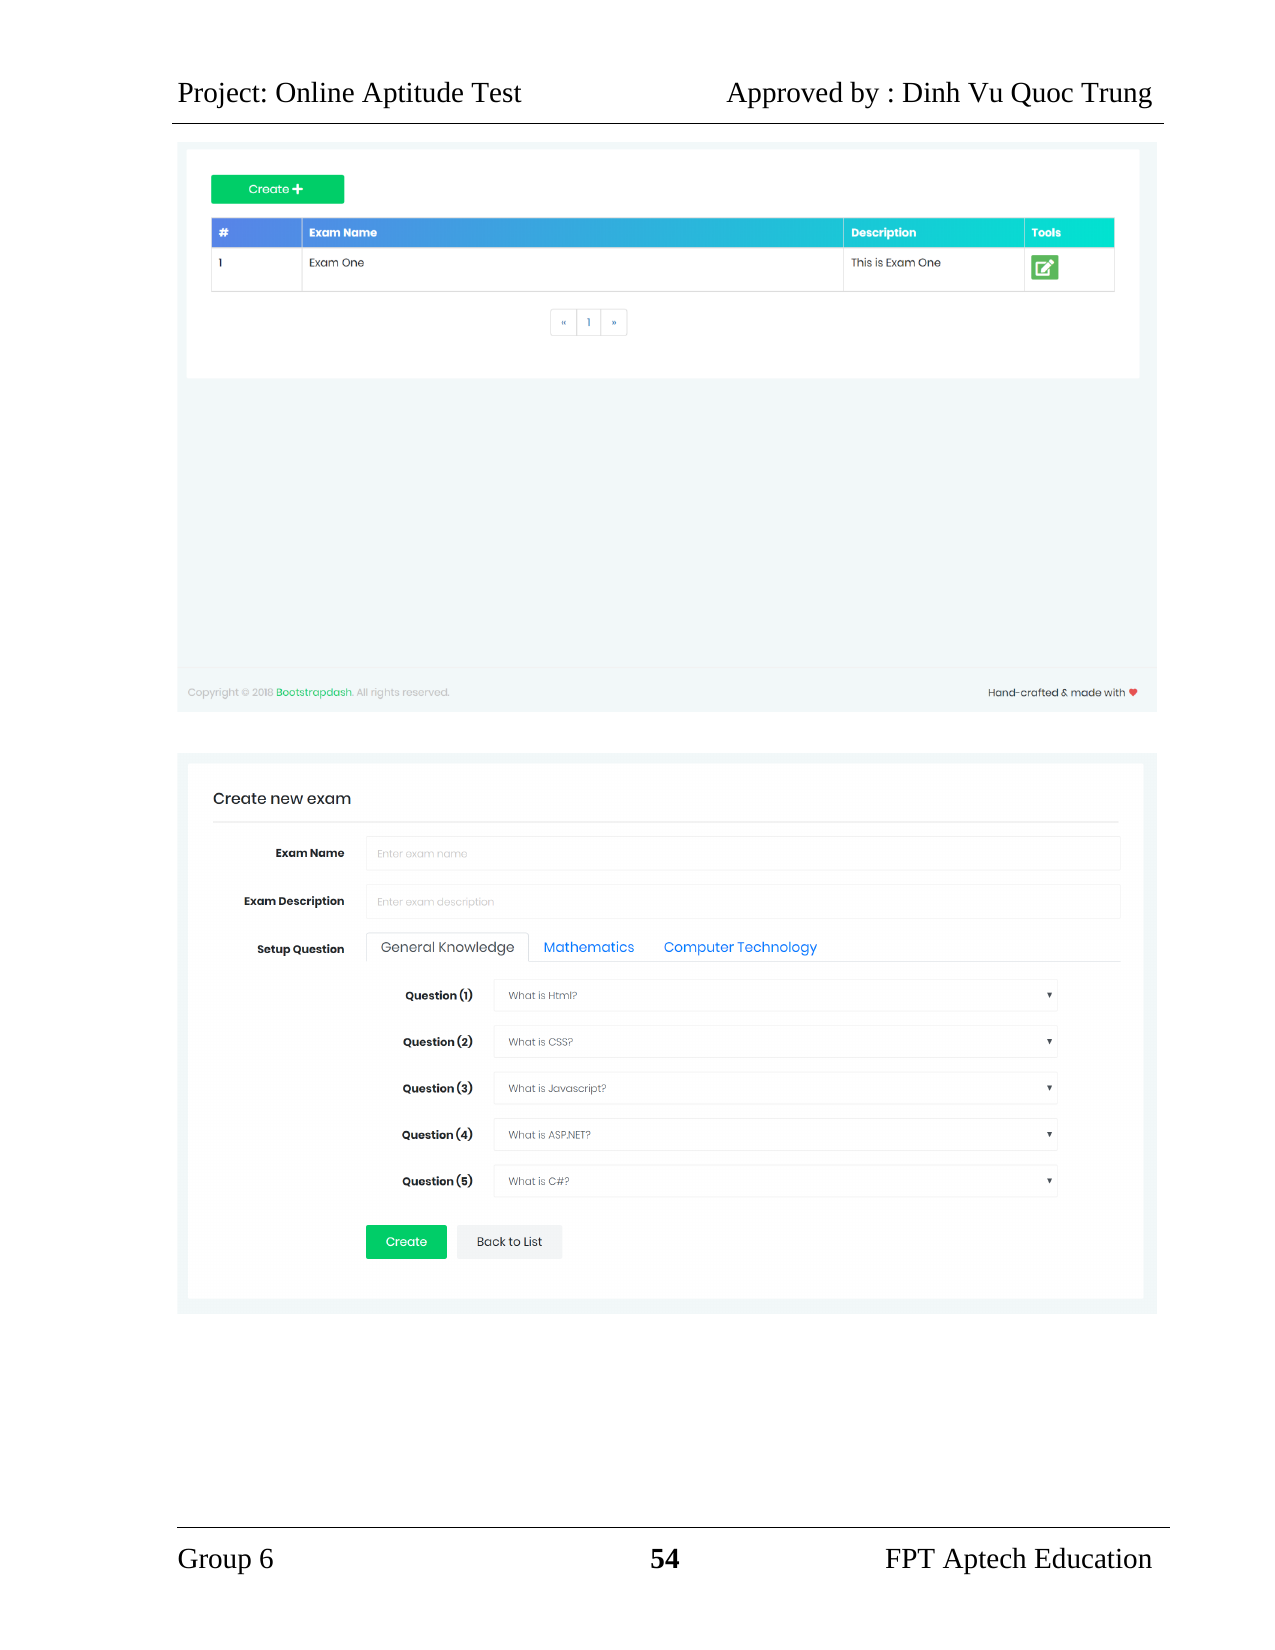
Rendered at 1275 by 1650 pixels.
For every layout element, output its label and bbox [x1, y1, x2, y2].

picture [177, 753, 1157, 1314]
picture [177, 142, 1157, 712]
